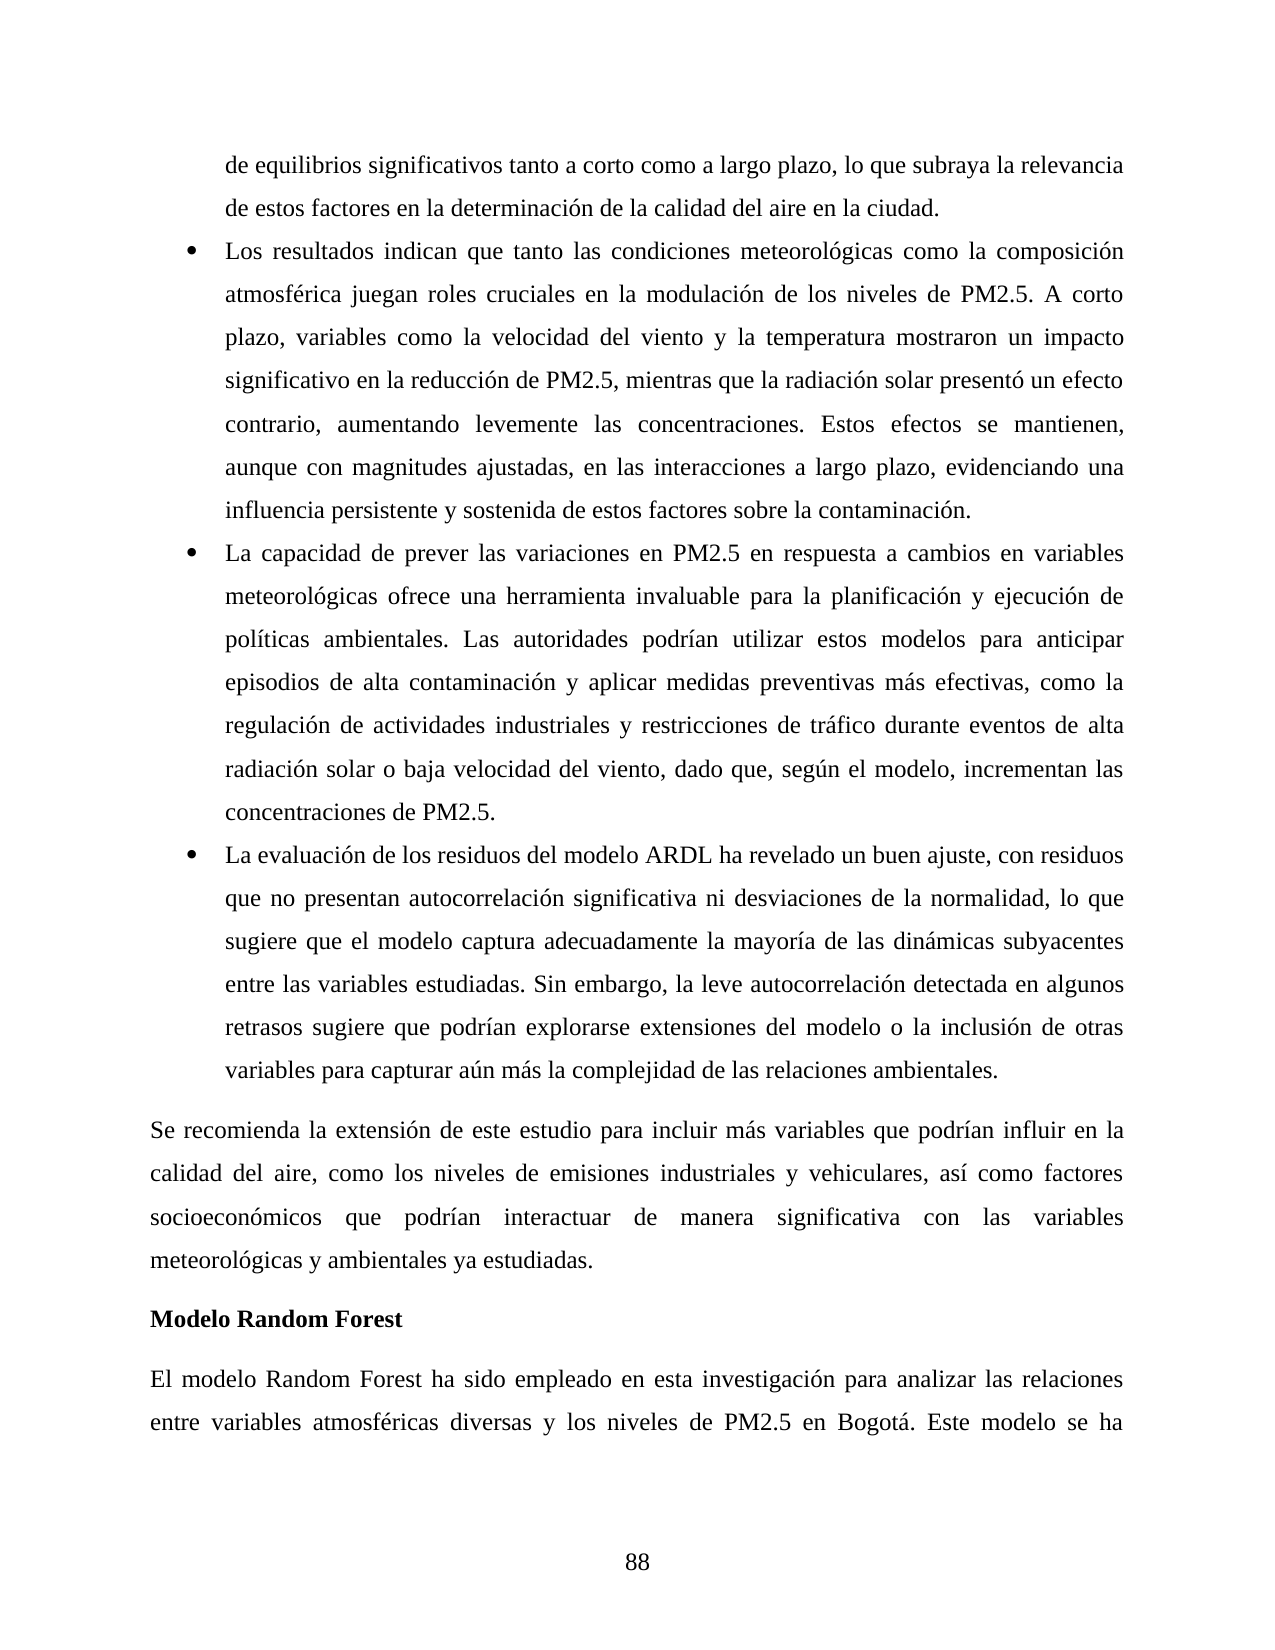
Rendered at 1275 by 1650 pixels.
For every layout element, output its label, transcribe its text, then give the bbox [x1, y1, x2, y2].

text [150, 1364, 1125, 1436]
list La capacidad de prever las variaciones en PM2.5 en respuesta a cambios en variables meteorológicas ofrece una herramienta invaluable para la planificación y ejecución de políticas ambientales. Las autoridades podrían utilizar estos modelos para anticipar episodios de alta contaminación y aplicar medidas preventivas más efectivas, como la regulación de actividades industriales y restricciones de tráfico durante eventos de alta radiación solar o baja velocidad del viento, dado que, según el modelo, incrementan las concentraciones de PM2.5. [187, 538, 1125, 826]
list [187, 150, 1125, 222]
text Se recomienda la extensión de este estudio para incluir más variables que podrían influir en la calidad del aire, como los niveles de emisiones industriales y vehiculares, así como factores socioeconómicos que podrían interactuar de manera significativa con las variables meteorológicas y ambientales ya estudiadas. [150, 1115, 1125, 1273]
list Los resultados indican que tanto las condiciones meteorológicas como la composición atmosférica juegan roles cruciales en la modulación de los niveles de PM2.5. A corto plazo, variables como la velocidad del viento y la temperatura mostraron un impacto significativo en la reducción de PM2.5, mientras que la radiación solar presentó un efecto contrario, aumentando levemente las concentraciones. Estos efectos se mantienen, aunque con magnitudes ajustadas, en las interacciones a largo plazo, evidenciando una influencia persistente y sostenida de estos factores sobre la contaminación. [187, 236, 1125, 524]
list La evaluación de los residuos del modelo ARDL ha revelado un buen ajuste, con residuos que no presentan autocorrelación significativa ni desviaciones de la normalidad, lo que sugiere que el modelo captura adecuadamente la mayoría de las dinámicas subyacentes entre las variables estudiadas. Sin embargo, la leve autocorrelación detectada en algunos retrasos sugiere que podrían explorarse extensiones del modelo o la inclusión de otras variables para capturar aún más la complejidad de las relaciones ambientales. [187, 840, 1125, 1084]
text Modelo Random Forest [150, 1304, 1125, 1333]
